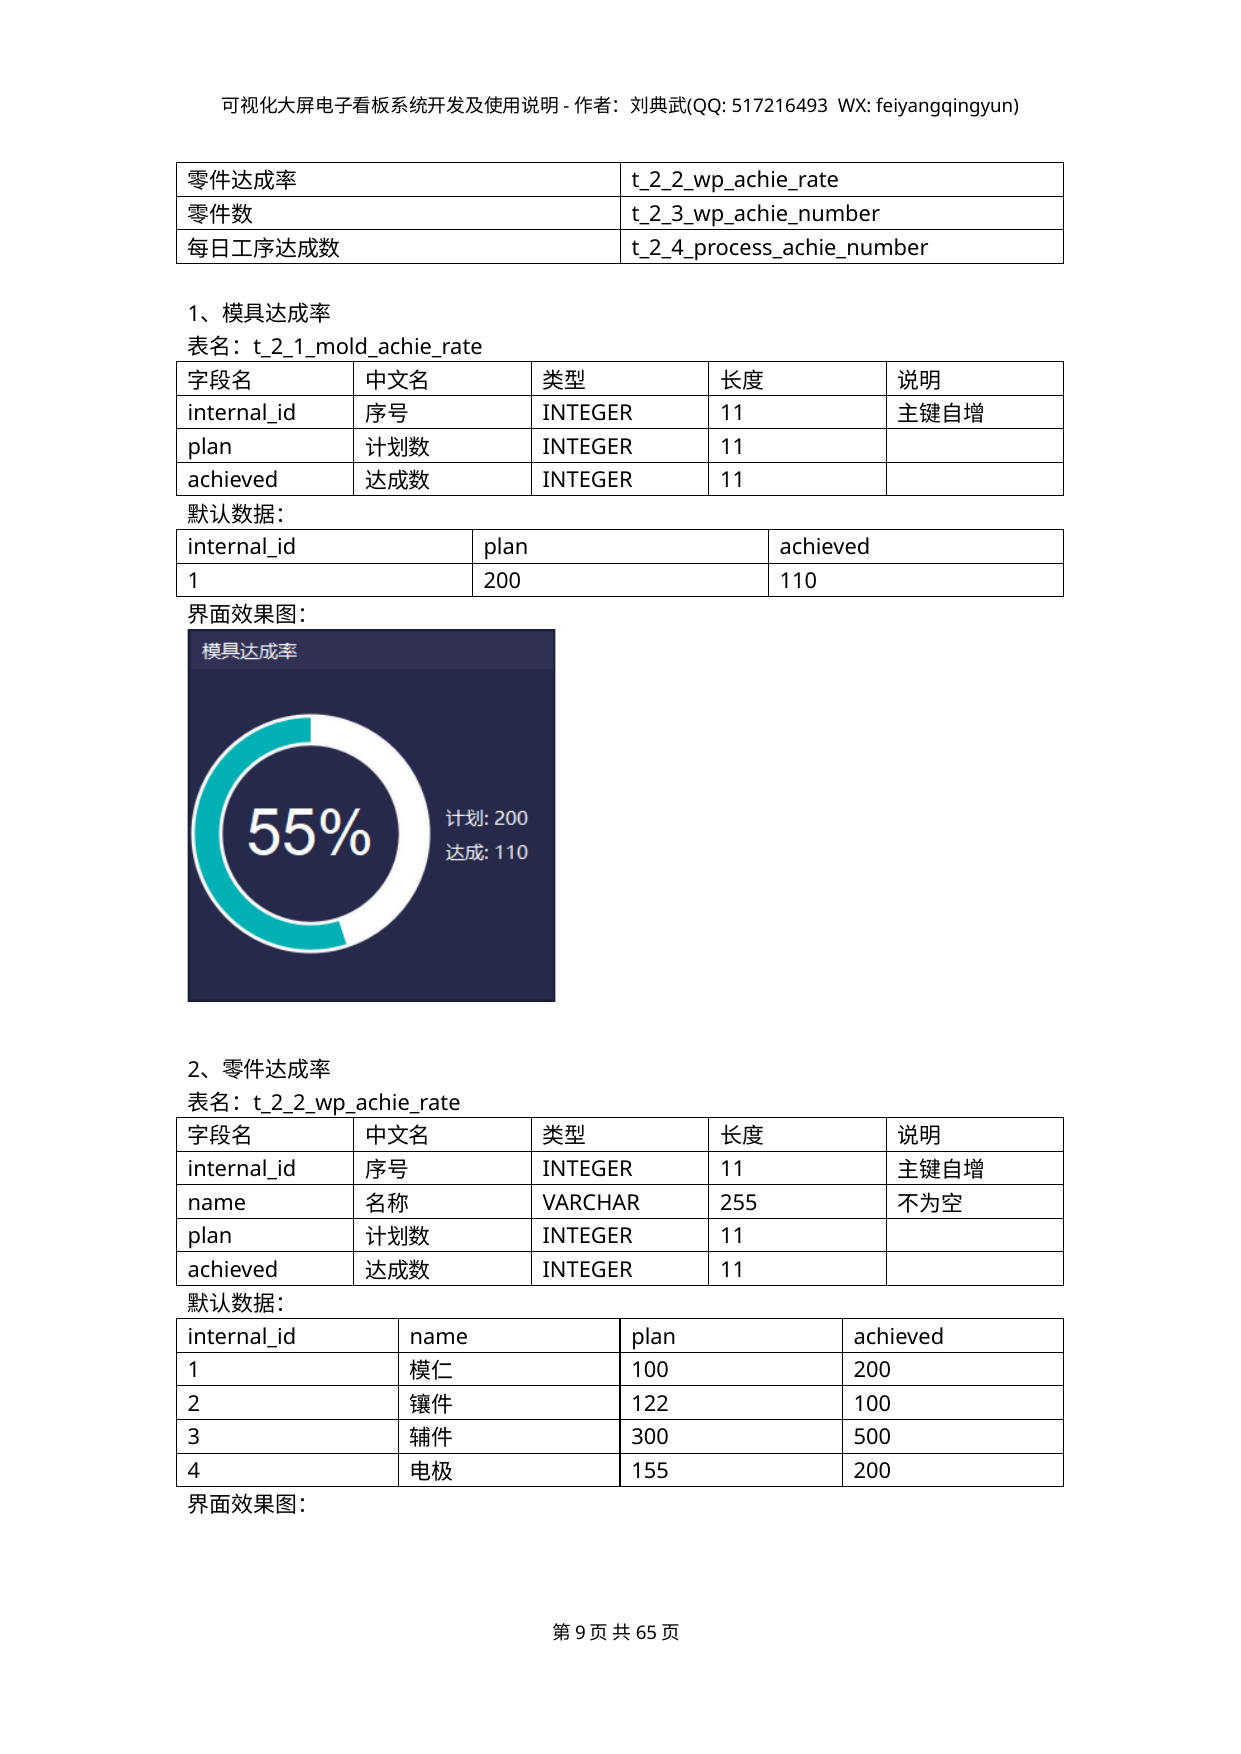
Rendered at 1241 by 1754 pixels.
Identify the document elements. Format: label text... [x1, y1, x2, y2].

table_header 类型 [532, 362, 708, 395]
table_cell 计划数 [354, 1219, 531, 1251]
table_cell [887, 429, 1063, 462]
table_cell 100 [843, 1386, 1063, 1419]
table_cell 1 [177, 564, 472, 596]
table_cell 镶件 [399, 1386, 619, 1419]
text 1、模具达成率 [187, 296, 1053, 329]
table_cell INTEGER [532, 1152, 708, 1184]
table_cell 11 [709, 429, 886, 462]
table_cell 主键自增 [887, 1152, 1063, 1184]
table_cell achieved [177, 1252, 353, 1285]
table_cell 达成数 [354, 1252, 531, 1285]
table_header name [399, 1319, 619, 1352]
text 表名：t_2_2_wp_achie_rate [187, 1084, 1053, 1117]
text 表名：t_2_1_mold_achie_rate [187, 329, 1053, 361]
table_cell t_2_3_wp_achie_number [621, 197, 1063, 229]
table_cell 11 [709, 463, 886, 495]
table_cell 1 [177, 1353, 398, 1385]
table_cell 序号 [354, 396, 531, 428]
table_cell 11 [709, 1219, 886, 1251]
text 界面效果图： [187, 597, 1053, 629]
table_cell plan [177, 1219, 353, 1251]
table_cell 155 [621, 1454, 842, 1486]
table_header achieved [769, 530, 1063, 562]
table_cell 3 [177, 1420, 398, 1452]
table_cell 计划数 [354, 429, 531, 462]
text 默认数据： [187, 496, 1053, 529]
table_cell 模仁 [399, 1353, 619, 1385]
table_cell INTEGER [532, 1219, 708, 1251]
table_cell INTEGER [532, 429, 708, 462]
table_cell 辅件 [399, 1420, 619, 1452]
table_cell [887, 1252, 1063, 1285]
table_header 字段名 [177, 1118, 353, 1151]
table_cell 100 [621, 1353, 842, 1385]
table_cell 零件数 [177, 197, 620, 229]
table_cell INTEGER [532, 1252, 708, 1285]
table_cell 主键自增 [887, 396, 1063, 428]
table_cell 122 [621, 1386, 842, 1419]
table_cell name [177, 1185, 353, 1218]
text 默认数据： [187, 1286, 1053, 1318]
table_cell 不为空 [887, 1185, 1063, 1218]
text 2、零件达成率 [187, 1052, 1053, 1084]
table_cell achieved [177, 463, 353, 495]
picture [187, 629, 556, 1002]
table_cell internal_id [177, 396, 353, 428]
table_cell INTEGER [532, 463, 708, 495]
table_header plan [621, 1319, 842, 1352]
table_cell t_2_4_process_achie_number [621, 230, 1063, 263]
table_cell internal_id [177, 1152, 353, 1184]
table_cell t_2_2_wp_achie_rate [621, 163, 1063, 196]
table_cell 300 [621, 1420, 842, 1452]
table_cell 11 [709, 1252, 886, 1285]
table_cell [887, 1219, 1063, 1251]
table_cell 2 [177, 1386, 398, 1419]
text 界面效果图： [187, 1487, 1053, 1519]
table_cell INTEGER [532, 396, 708, 428]
table_cell 电极 [399, 1454, 619, 1486]
table_cell 200 [843, 1353, 1063, 1385]
table_cell 11 [709, 1152, 886, 1184]
table_cell plan [177, 429, 353, 462]
table_header 类型 [532, 1118, 708, 1151]
table_cell 名称 [354, 1185, 531, 1218]
table_cell 255 [709, 1185, 886, 1218]
table_cell 200 [843, 1454, 1063, 1486]
table_header plan [473, 530, 768, 562]
table_header internal_id [177, 530, 472, 562]
table_cell 每日工序达成数 [177, 230, 620, 263]
table_cell [887, 463, 1063, 495]
table_header 字段名 [177, 362, 353, 395]
table_cell 达成数 [354, 463, 531, 495]
table_header achieved [843, 1319, 1063, 1352]
table_cell 11 [709, 396, 886, 428]
table_header 长度 [709, 362, 886, 395]
table_cell 4 [177, 1454, 398, 1486]
table_cell 500 [843, 1420, 1063, 1452]
table_header 说明 [887, 1118, 1063, 1151]
table_header 中文名 [354, 362, 531, 395]
table_header 中文名 [354, 1118, 531, 1151]
table_cell 零件达成率 [177, 163, 620, 196]
table_cell 110 [769, 564, 1063, 596]
table_header 长度 [709, 1118, 886, 1151]
table_cell 200 [473, 564, 768, 596]
table_cell 序号 [354, 1152, 531, 1184]
table_header 说明 [887, 362, 1063, 395]
table_cell VARCHAR [532, 1185, 708, 1218]
table_header internal_id [177, 1319, 398, 1352]
